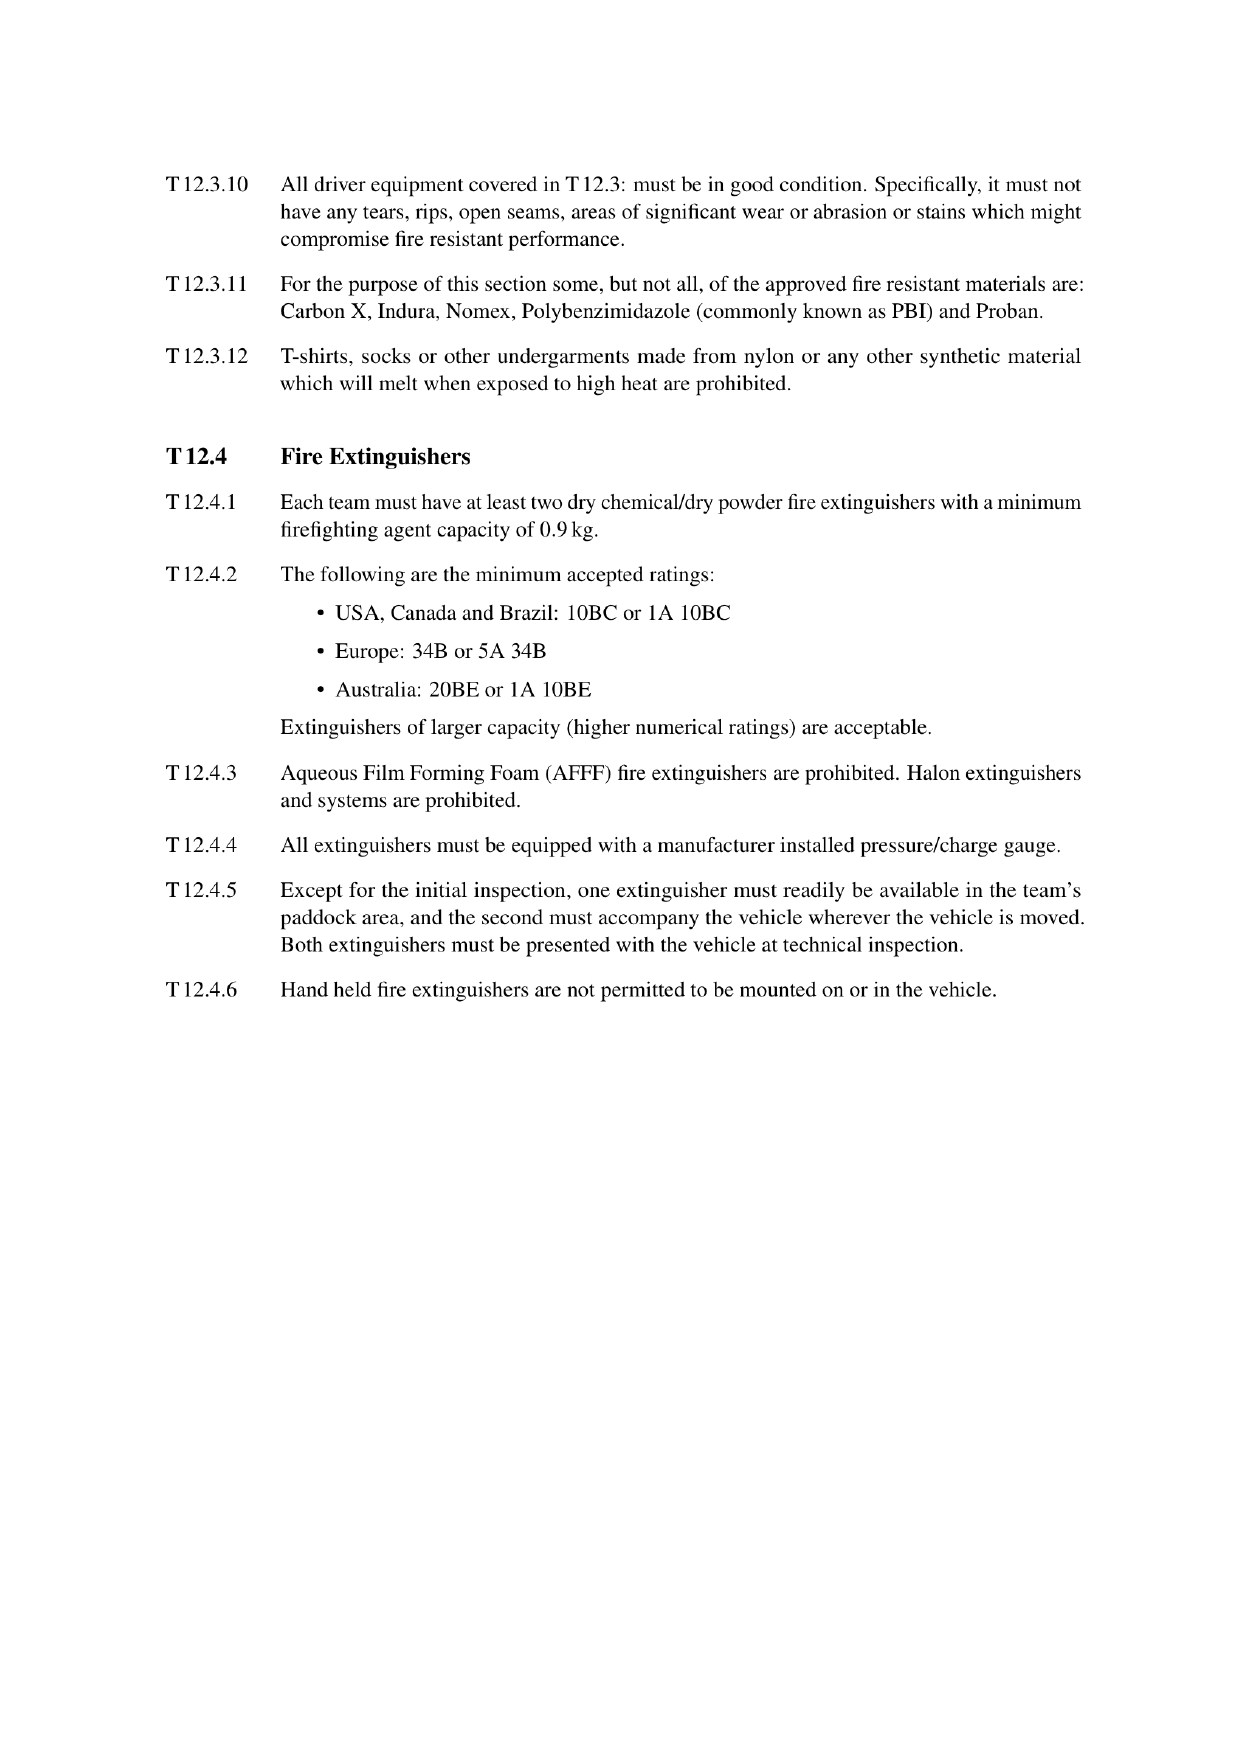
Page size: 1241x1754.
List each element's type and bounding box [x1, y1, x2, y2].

picture [32, 154, 1215, 1026]
